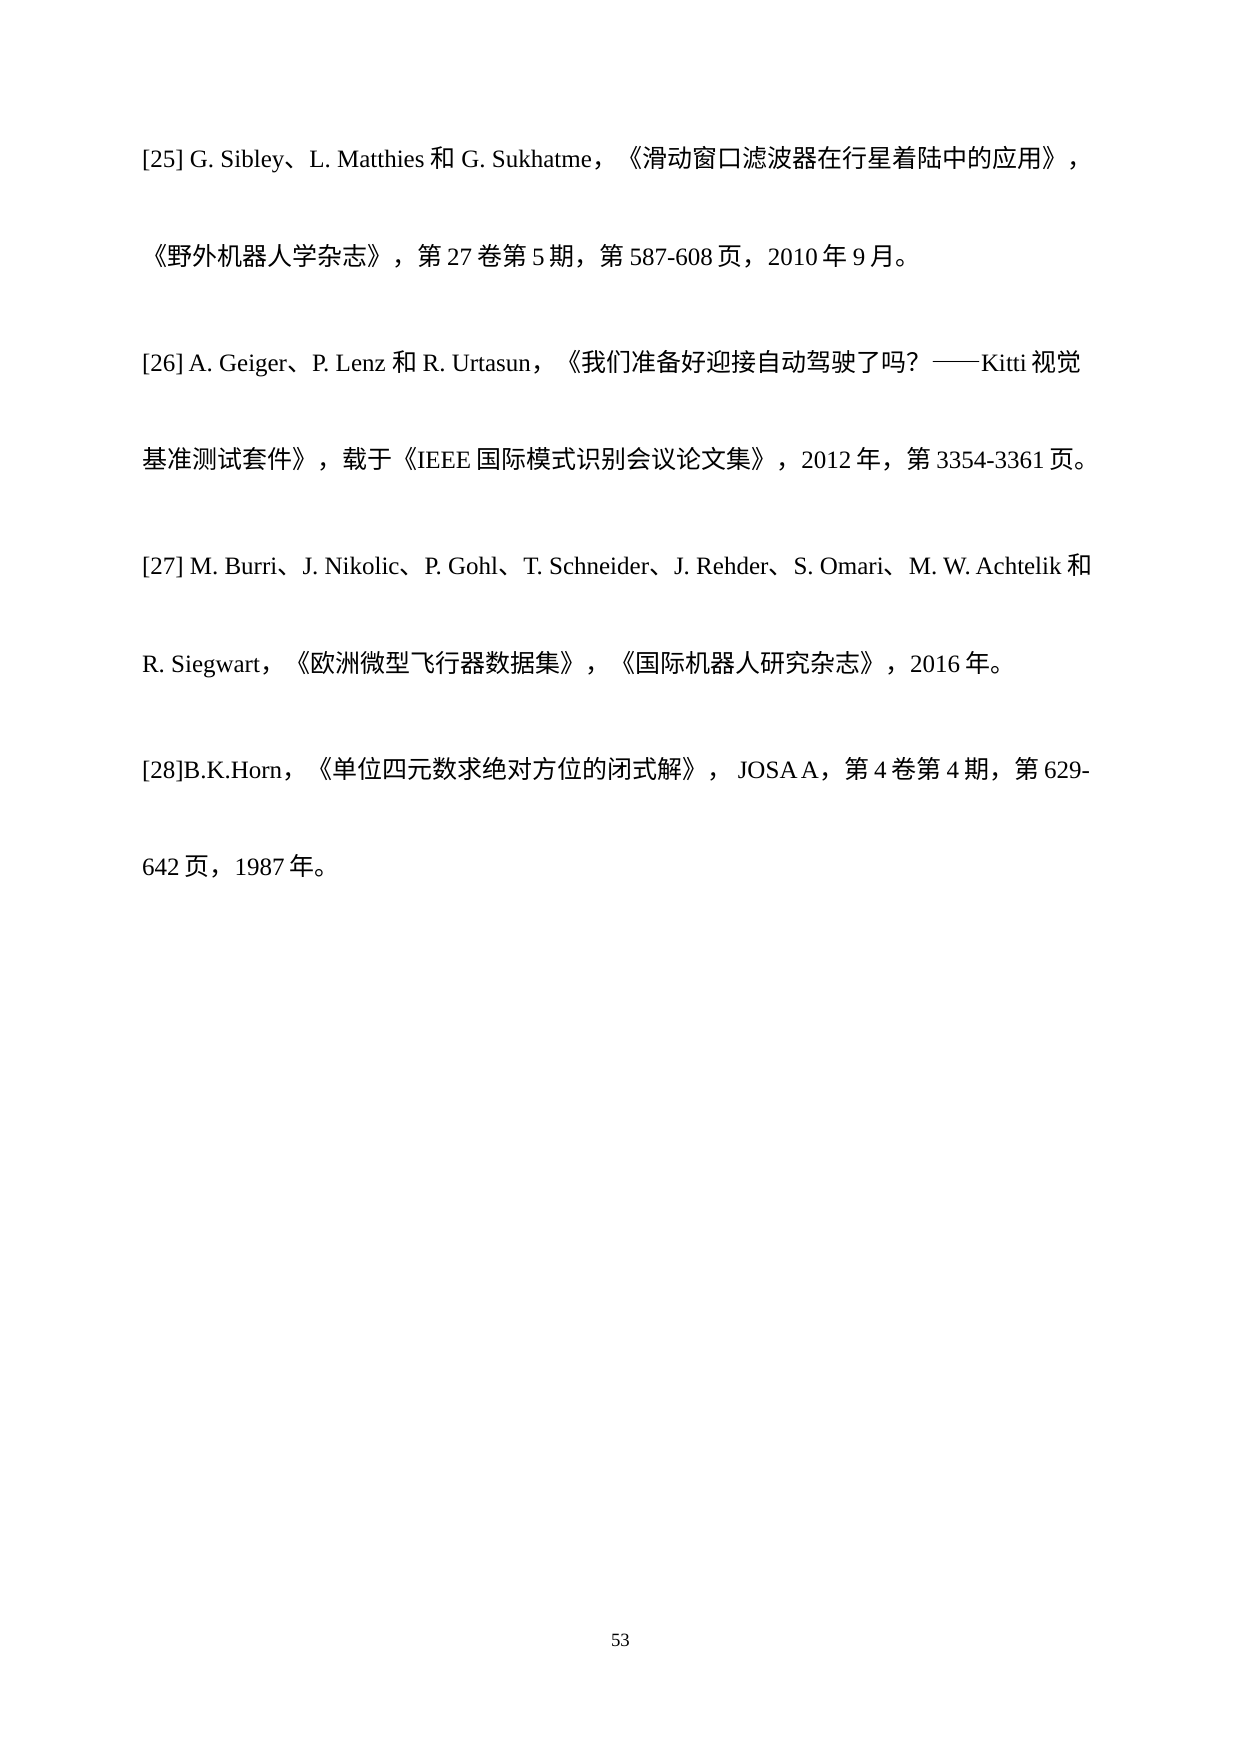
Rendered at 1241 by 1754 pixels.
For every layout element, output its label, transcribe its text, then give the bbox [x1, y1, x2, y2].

text [28]B.K.Horn，《单位四元数求绝对方位的闭式解》， JOSA A，第4卷第4期，第629-642页，1987年。 [142, 735, 1098, 897]
text [27] M. Burri、J. Nikolic、P. Gohl、T. Schneider、J. Rehder、S. Omari、M. W. Achtelik 和 R. Siegwart，《欧洲微型飞行器数据集》，《国际机器人研究杂志》，2016年。 [142, 531, 1098, 694]
text [26] A. Geiger、P. Lenz 和 R. Urtasun，《我们准备好迎接自动驾驶了吗？——Kitti视觉基准测试套件》，载于《IEEE国际模式识别会议论文集》，2012年，第3354-3361页。 [142, 328, 1098, 490]
text [25] G. Sibley、L. Matthies 和 G. Sukhatme，《滑动窗口滤波器在行星着陆中的应用》，《野外机器人学杂志》，第27卷第5期，第587-608页，2010年9月。 [142, 124, 1098, 287]
